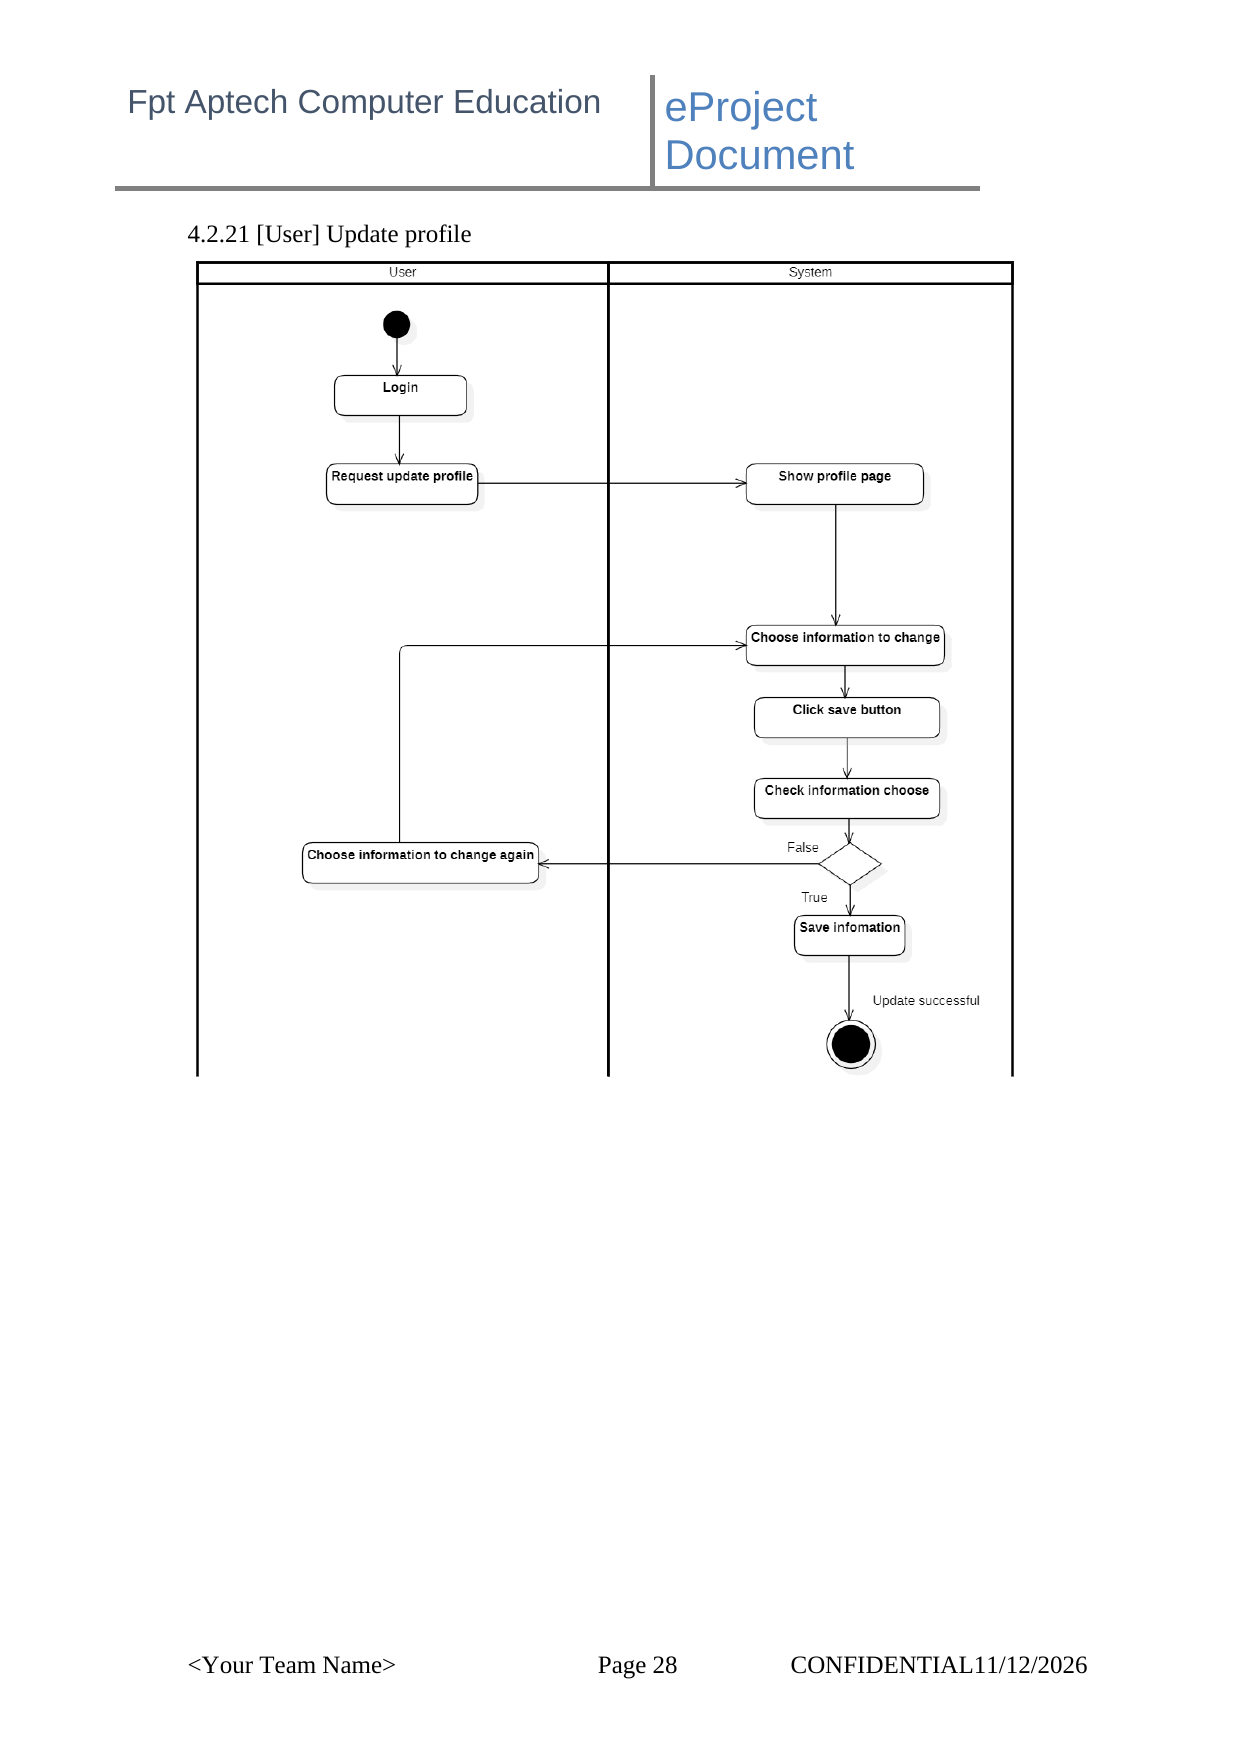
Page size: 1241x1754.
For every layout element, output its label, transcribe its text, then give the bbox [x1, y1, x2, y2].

subtitle 4.2.21 [User] Update profile [187, 219, 1053, 248]
picture [187, 252, 1052, 1116]
